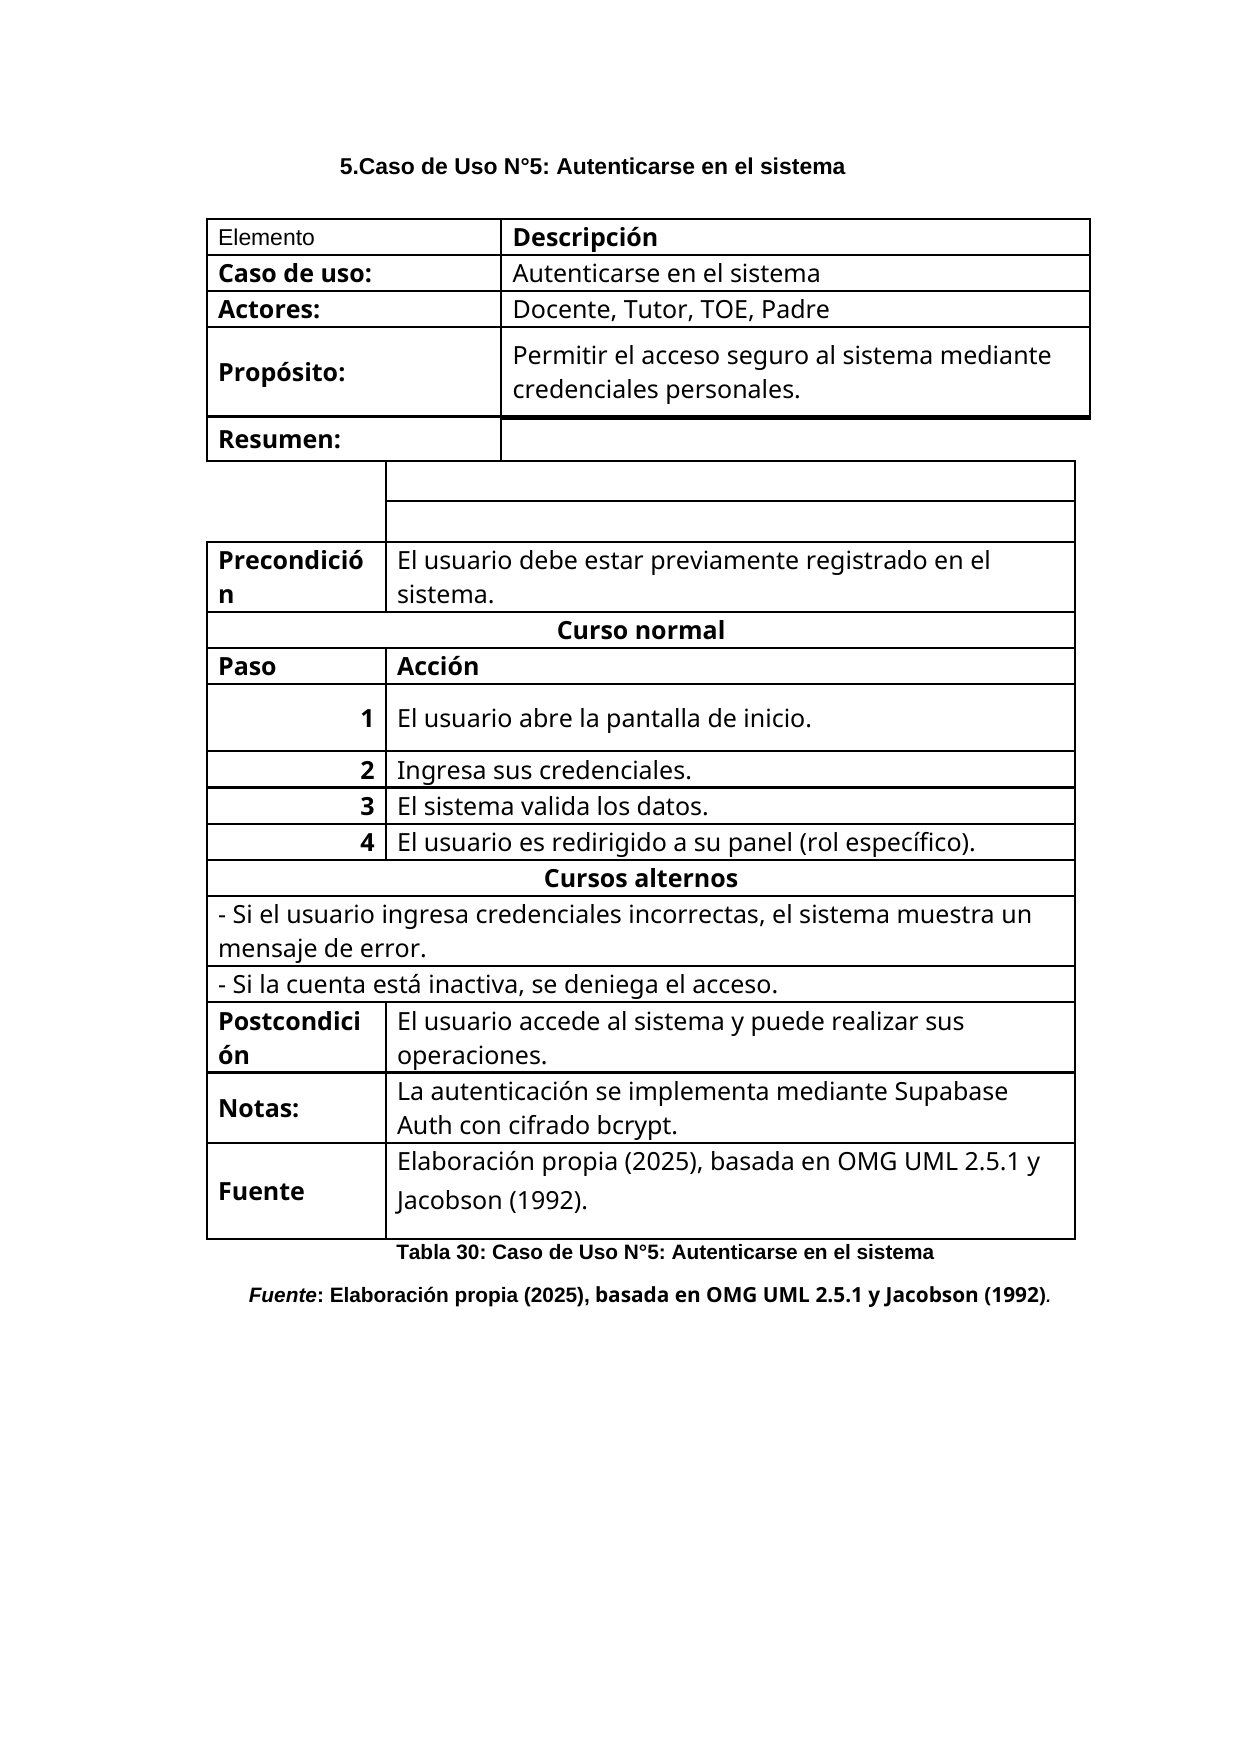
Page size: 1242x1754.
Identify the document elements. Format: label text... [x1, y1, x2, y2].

text 5.Caso de Uso N°5: Autenticarse en el sistema [339, 153, 1094, 180]
subtitle Fuente: Elaboración propia (2025), basada en OMG UML 2.5.1 y Jacobson (1992). [207, 1280, 1094, 1308]
subtitle Tabla 30: Caso de Uso N°5: Autenticarse en el sistema [236, 1239, 1094, 1263]
